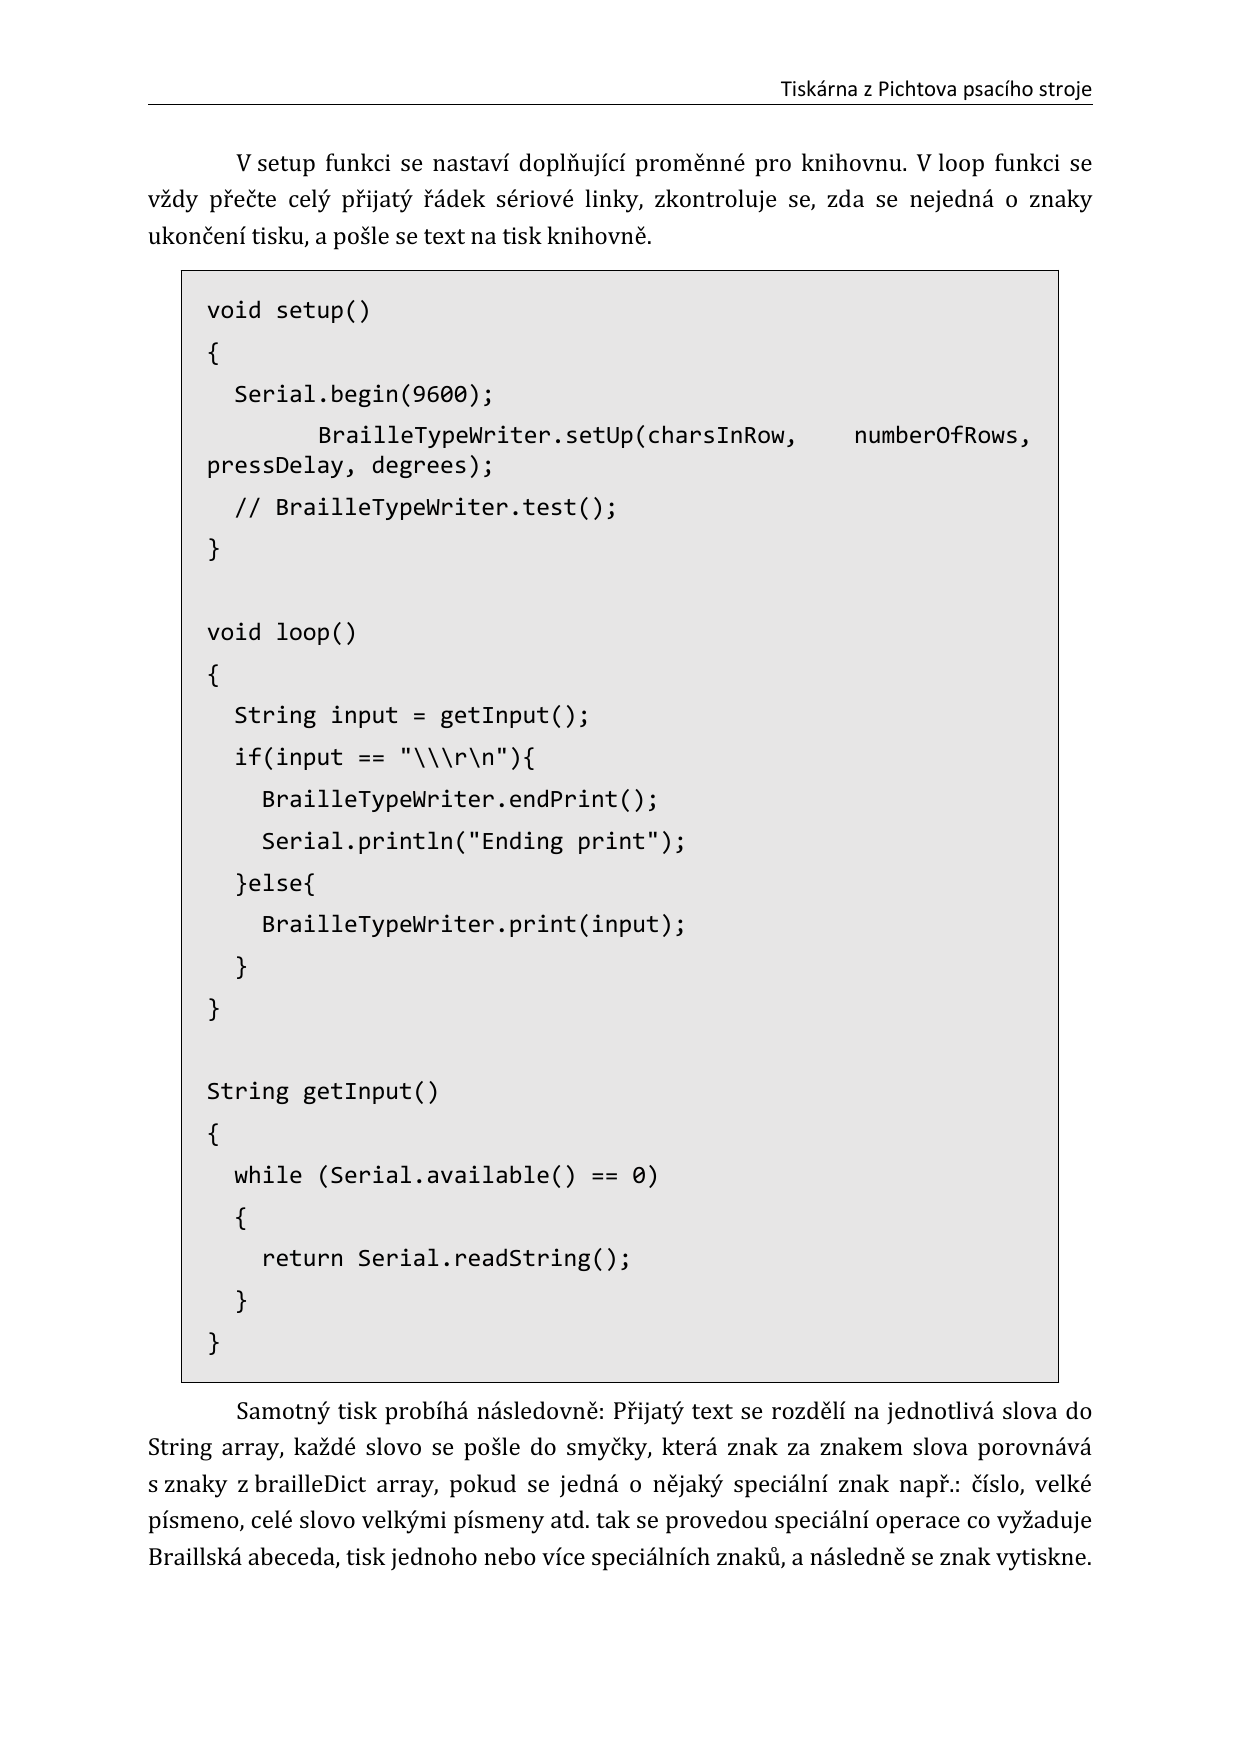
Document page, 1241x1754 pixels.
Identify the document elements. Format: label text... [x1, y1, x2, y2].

text { [182, 312, 1058, 353]
text V setup funkci se nastaví doplňující proměnné pro knihovnu. V loop funkci se vždy přečte celý přijatý řádek sériové linky, zkontroluje se, zda se nejedná o znaky ukončení tisku, a pošle se text na tisk knihovně. [148, 148, 1093, 250]
text void setup() [182, 271, 1058, 312]
text Serial.println("Ending print"); [182, 800, 1058, 842]
text } [182, 926, 1058, 967]
text String input = getInput(); [182, 675, 1058, 717]
text BrailleTypeWriter.endPrint(); [182, 758, 1058, 800]
text }else{ [182, 842, 1058, 884]
text return Serial.readString(); [182, 1218, 1058, 1260]
text BrailleTypeWriter.setUp(charsInRow, numberOfRows, pressDelay, degrees); [182, 395, 1058, 466]
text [148, 1395, 1093, 1571]
text { [182, 633, 1058, 675]
text Serial.begin(9600); [182, 353, 1058, 395]
text while (Serial.available() == 0) [182, 1134, 1058, 1176]
text BrailleTypeWriter.print(input); [182, 884, 1058, 926]
text } [182, 1260, 1058, 1302]
text // BrailleTypeWriter.test(); [182, 466, 1058, 508]
text String getInput() [182, 1051, 1058, 1093]
text } [182, 1302, 1058, 1382]
text } [182, 967, 1058, 1009]
text { [182, 1093, 1058, 1134]
text } [182, 508, 1058, 550]
text if(input == "\\\r\n"){ [182, 717, 1058, 758]
text { [182, 1176, 1058, 1218]
text void loop() [182, 591, 1058, 633]
